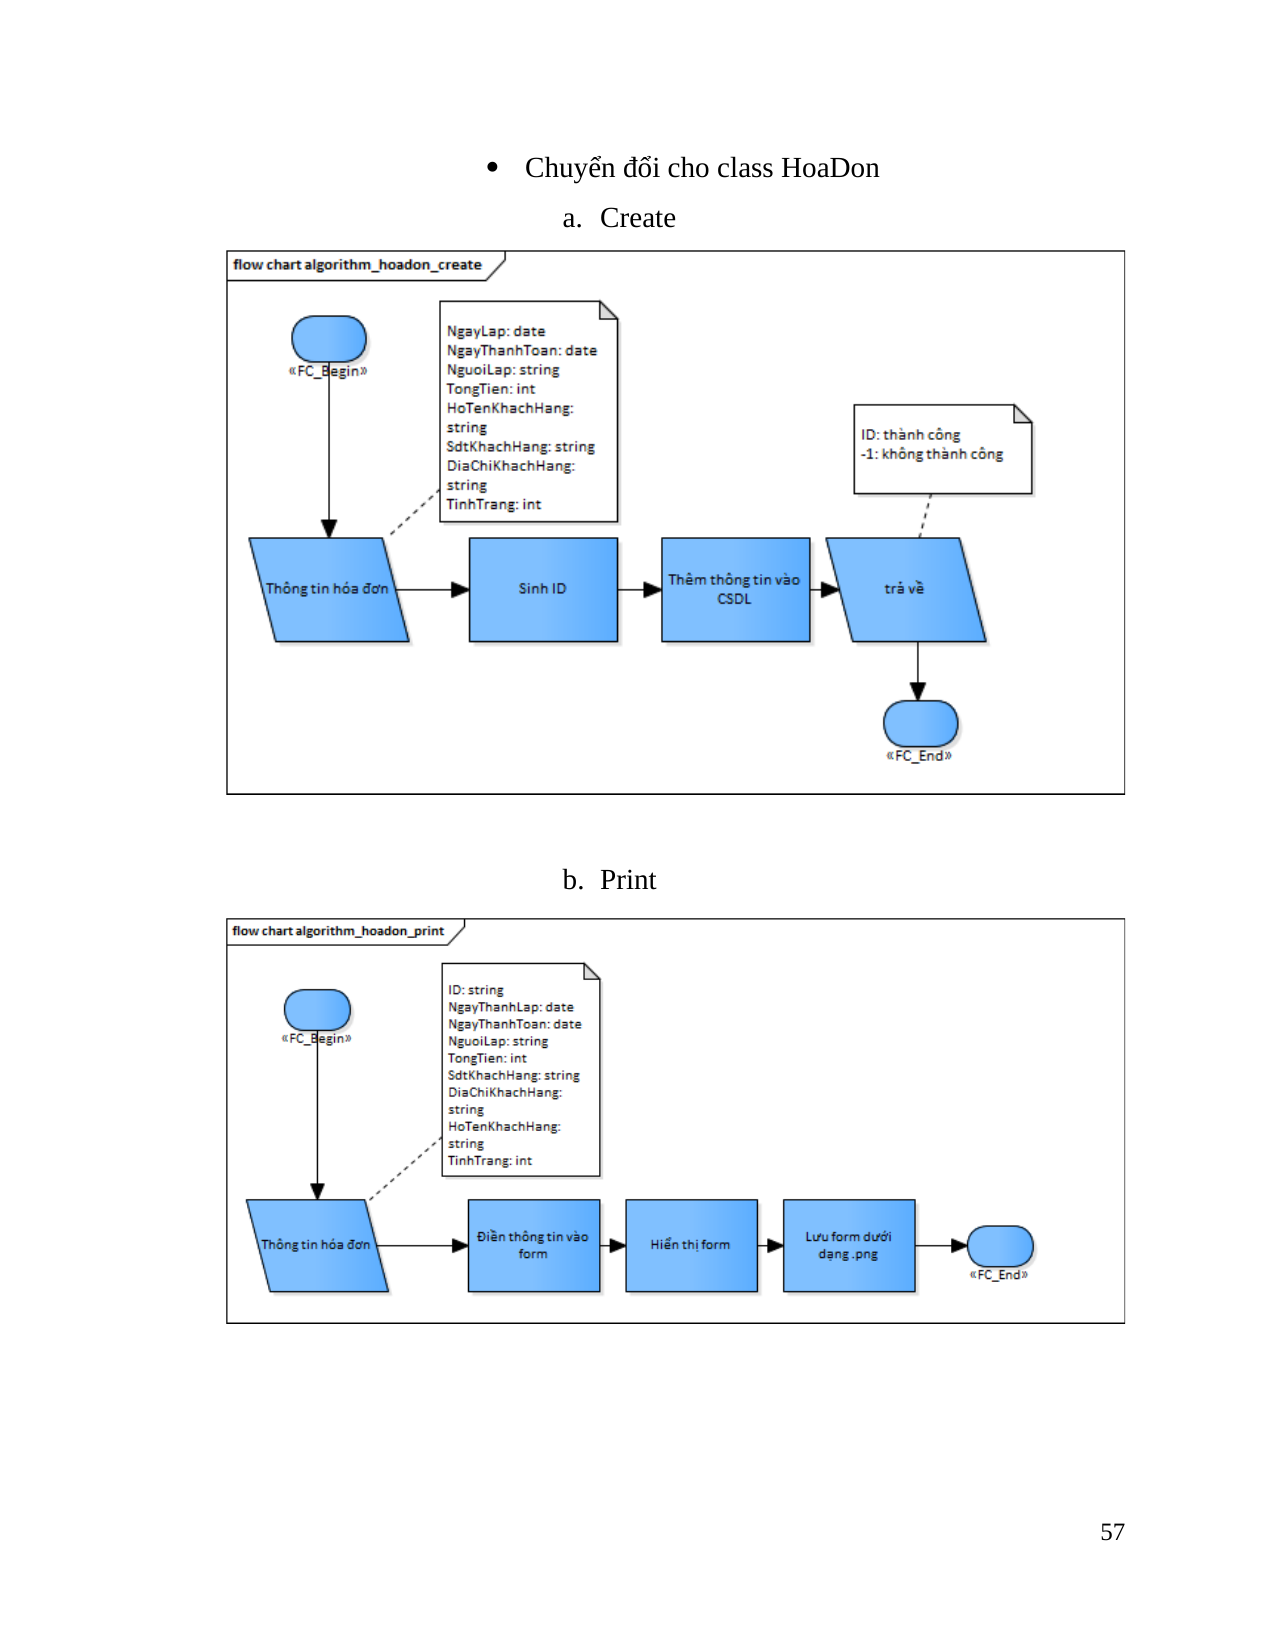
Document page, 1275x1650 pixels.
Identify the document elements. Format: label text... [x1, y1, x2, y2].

list Create [562, 200, 1125, 234]
list Print [562, 862, 1125, 895]
list Chuyển đổi cho class HoaDon [487, 150, 1125, 184]
picture [225, 917, 1125, 1324]
picture [225, 249, 1125, 795]
